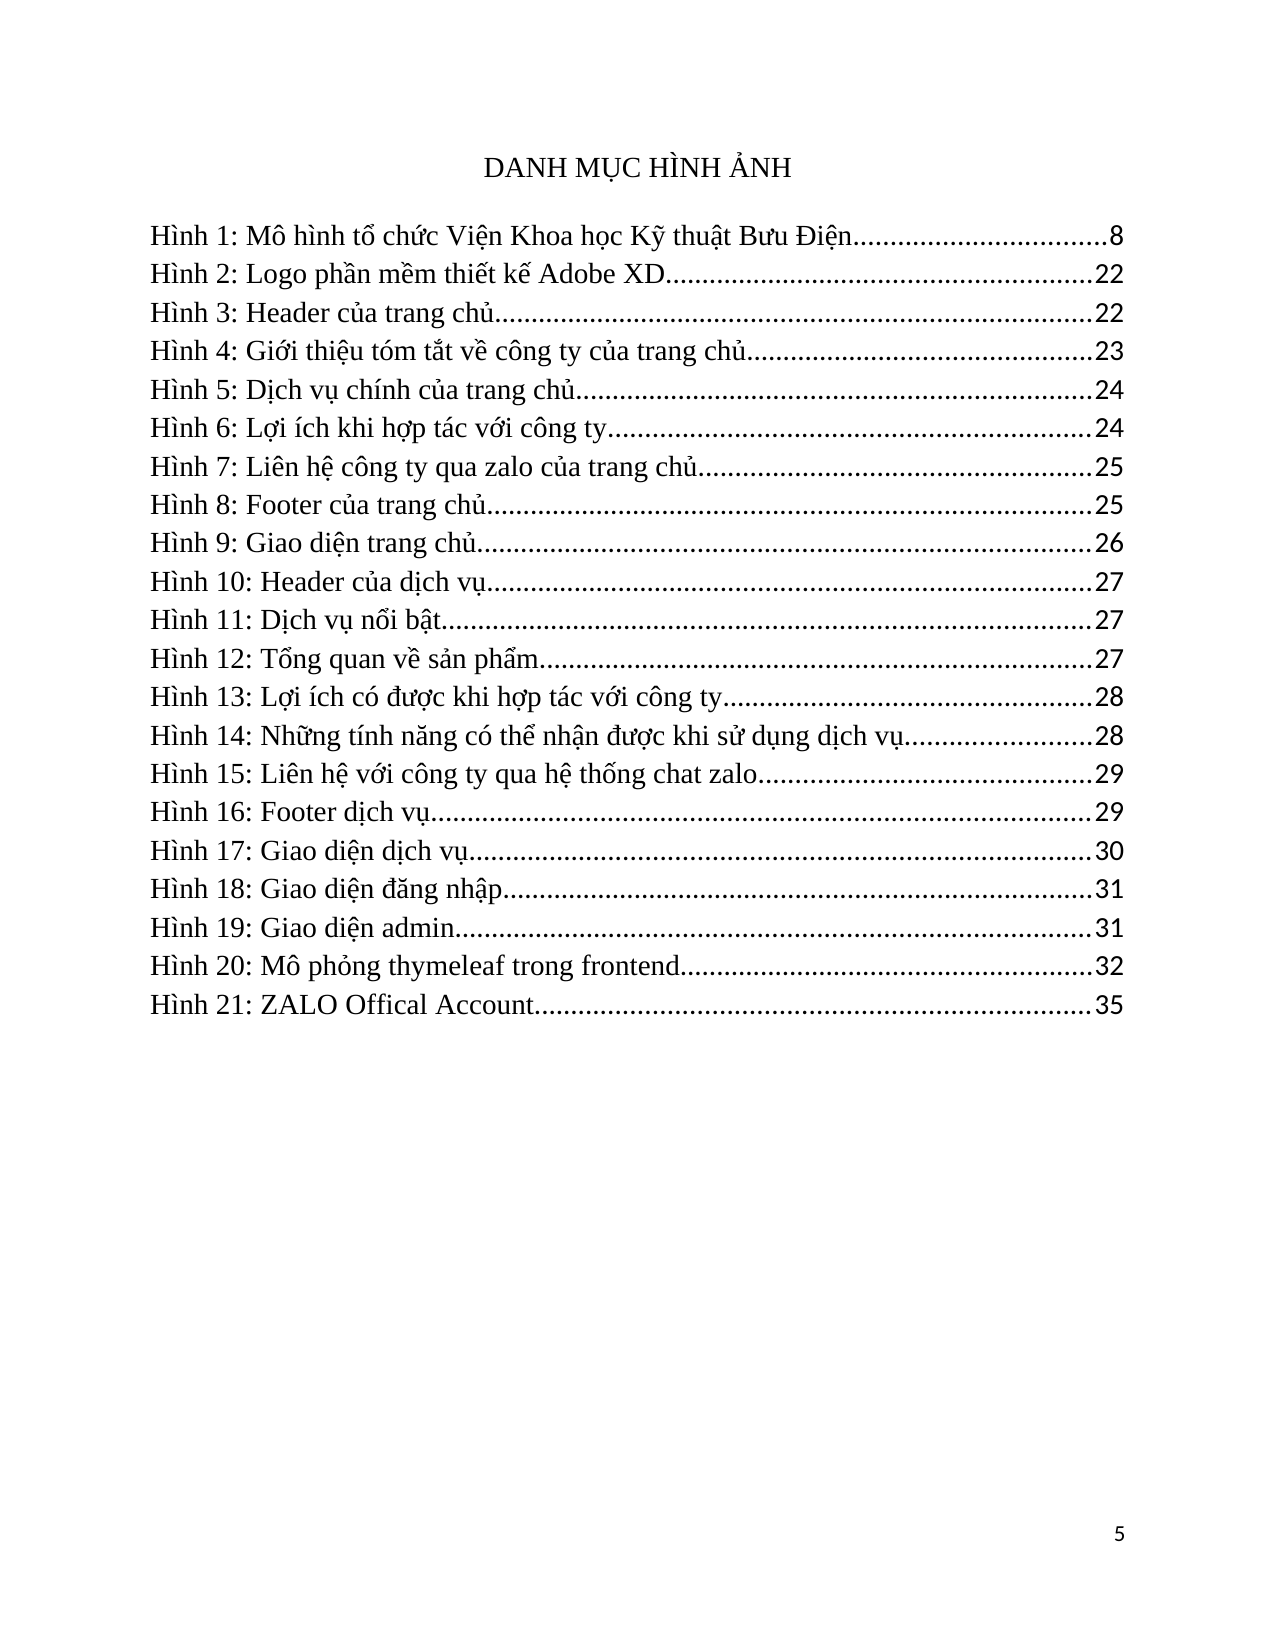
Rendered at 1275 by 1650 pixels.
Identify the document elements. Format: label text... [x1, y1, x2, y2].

text Hình 18: Giao diện đăng nhập 31 [150, 870, 1125, 906]
text Hình 8: Footer của trang chủ 25 [150, 486, 1125, 522]
text Hình 2: Logo phần mềm thiết kế Adobe XD 22 [150, 255, 1125, 291]
text Hình 19: Giao diện admin 31 [150, 909, 1125, 944]
text Hình 1: Mô hình tổ chức Viện Khoa học Kỹ thuật Bưu Điện 8 [150, 217, 1125, 253]
text Hình 11: Dịch vụ nổi bật 27 [150, 601, 1125, 637]
text Hình 5: Dịch vụ chính của trang chủ 24 [150, 371, 1125, 406]
text Hình 9: Giao diện trang chủ 26 [150, 524, 1125, 560]
text Hình 12: Tổng quan về sản phẩm 27 [150, 640, 1125, 675]
text Hình 3: Header của trang chủ 22 [150, 294, 1125, 329]
text Hình 20: Mô phỏng thymeleaf trong frontend 32 [150, 947, 1125, 983]
text Hình 21: ZALO Offical Account 35 [150, 986, 1125, 1021]
text Hình 16: Footer dịch vụ 29 [150, 793, 1125, 829]
text Hình 13: Lợi ích có được khi hợp tác với công ty 28 [150, 678, 1125, 714]
text Hình 15: Liên hệ với công ty qua hệ thống chat zalo 29 [150, 755, 1125, 791]
text Hình 4: Giới thiệu tóm tắt về công ty của trang chủ 23 [150, 332, 1125, 368]
text Hình 14: Những tính năng có thể nhận được khi sử dụng dịch vụ 28 [150, 717, 1125, 752]
text Hình 10: Header của dịch vụ 27 [150, 563, 1125, 598]
text Hình 6: Lợi ích khi hợp tác với công ty 24 [150, 409, 1125, 445]
text Hình 17: Giao diện dịch vụ 30 [150, 832, 1125, 868]
text Hình 7: Liên hệ công ty qua zalo của trang chủ 25 [150, 448, 1125, 483]
text DANH MỤC HÌNH ẢNH [150, 150, 1125, 183]
